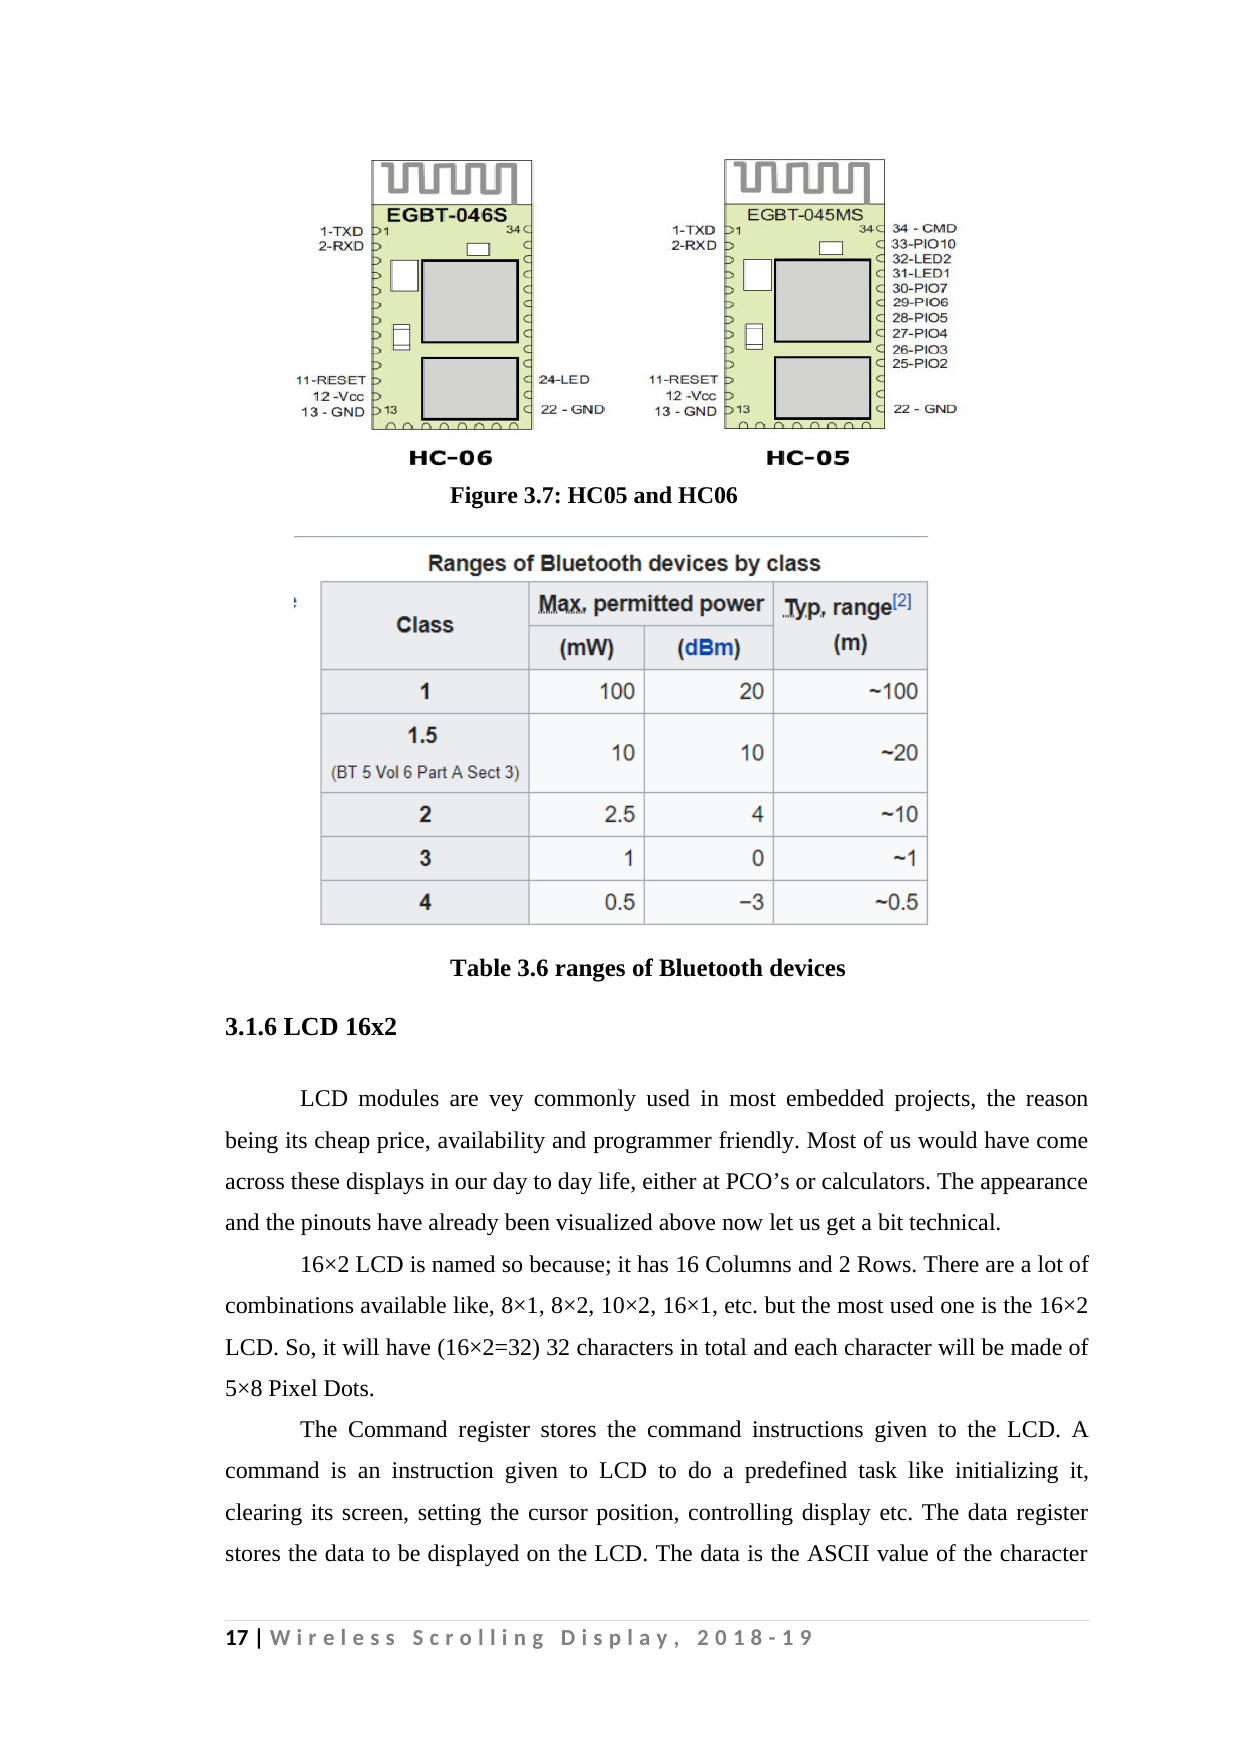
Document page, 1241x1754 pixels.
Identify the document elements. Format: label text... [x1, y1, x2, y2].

text 16×2 LCD is named so because; it has 16 Columns and 2 Rows. There are a lot of combinations available like, 8×1, 8×2, 10×2, 16×1, etc. but the most used one is the 16×2 LCD. So, it will have (16×2=32) 32 characters in total and each character will be made of 5×8 Pixel Dots. [225, 1250, 1090, 1401]
text Figure 3.7: HC05 and HC06 [225, 481, 1090, 509]
text 3.1.6 LCD 16x2 [225, 1011, 1090, 1041]
text Table 3.6 ranges of Bluetooth devices [225, 953, 1090, 982]
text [225, 1415, 1090, 1567]
text LCD modules are vey commonly used in most embedded projects, the reason being its cheap price, availability and programmer friendly. Most of us would have come across these displays in our day to day life, either at PCO’s or calculators. The appearance and the pinouts have already been visualized above now let us get a bit technical. [225, 1084, 1090, 1236]
picture [293, 536, 952, 954]
picture [285, 150, 976, 482]
